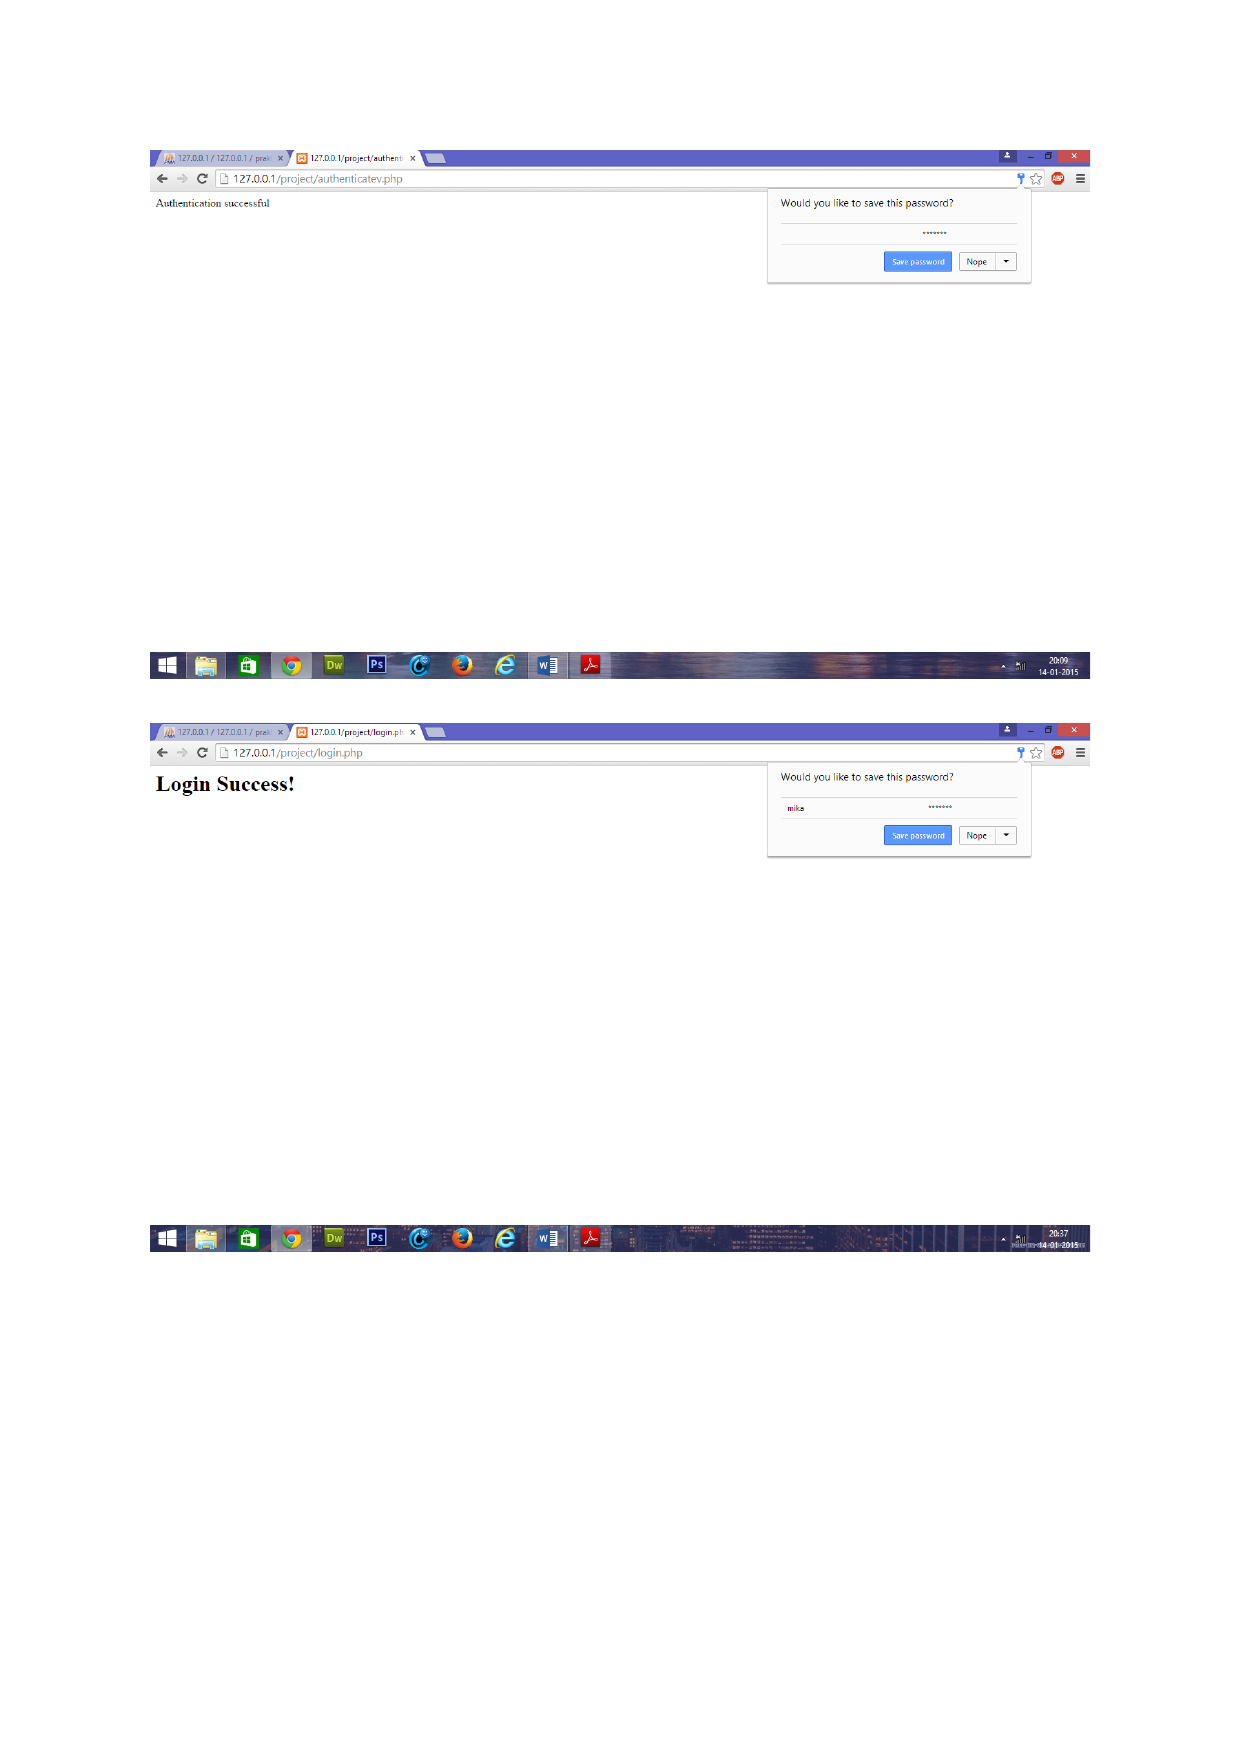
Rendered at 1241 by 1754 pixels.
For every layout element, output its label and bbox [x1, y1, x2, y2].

picture [150, 723, 1091, 1252]
picture [150, 150, 1091, 679]
